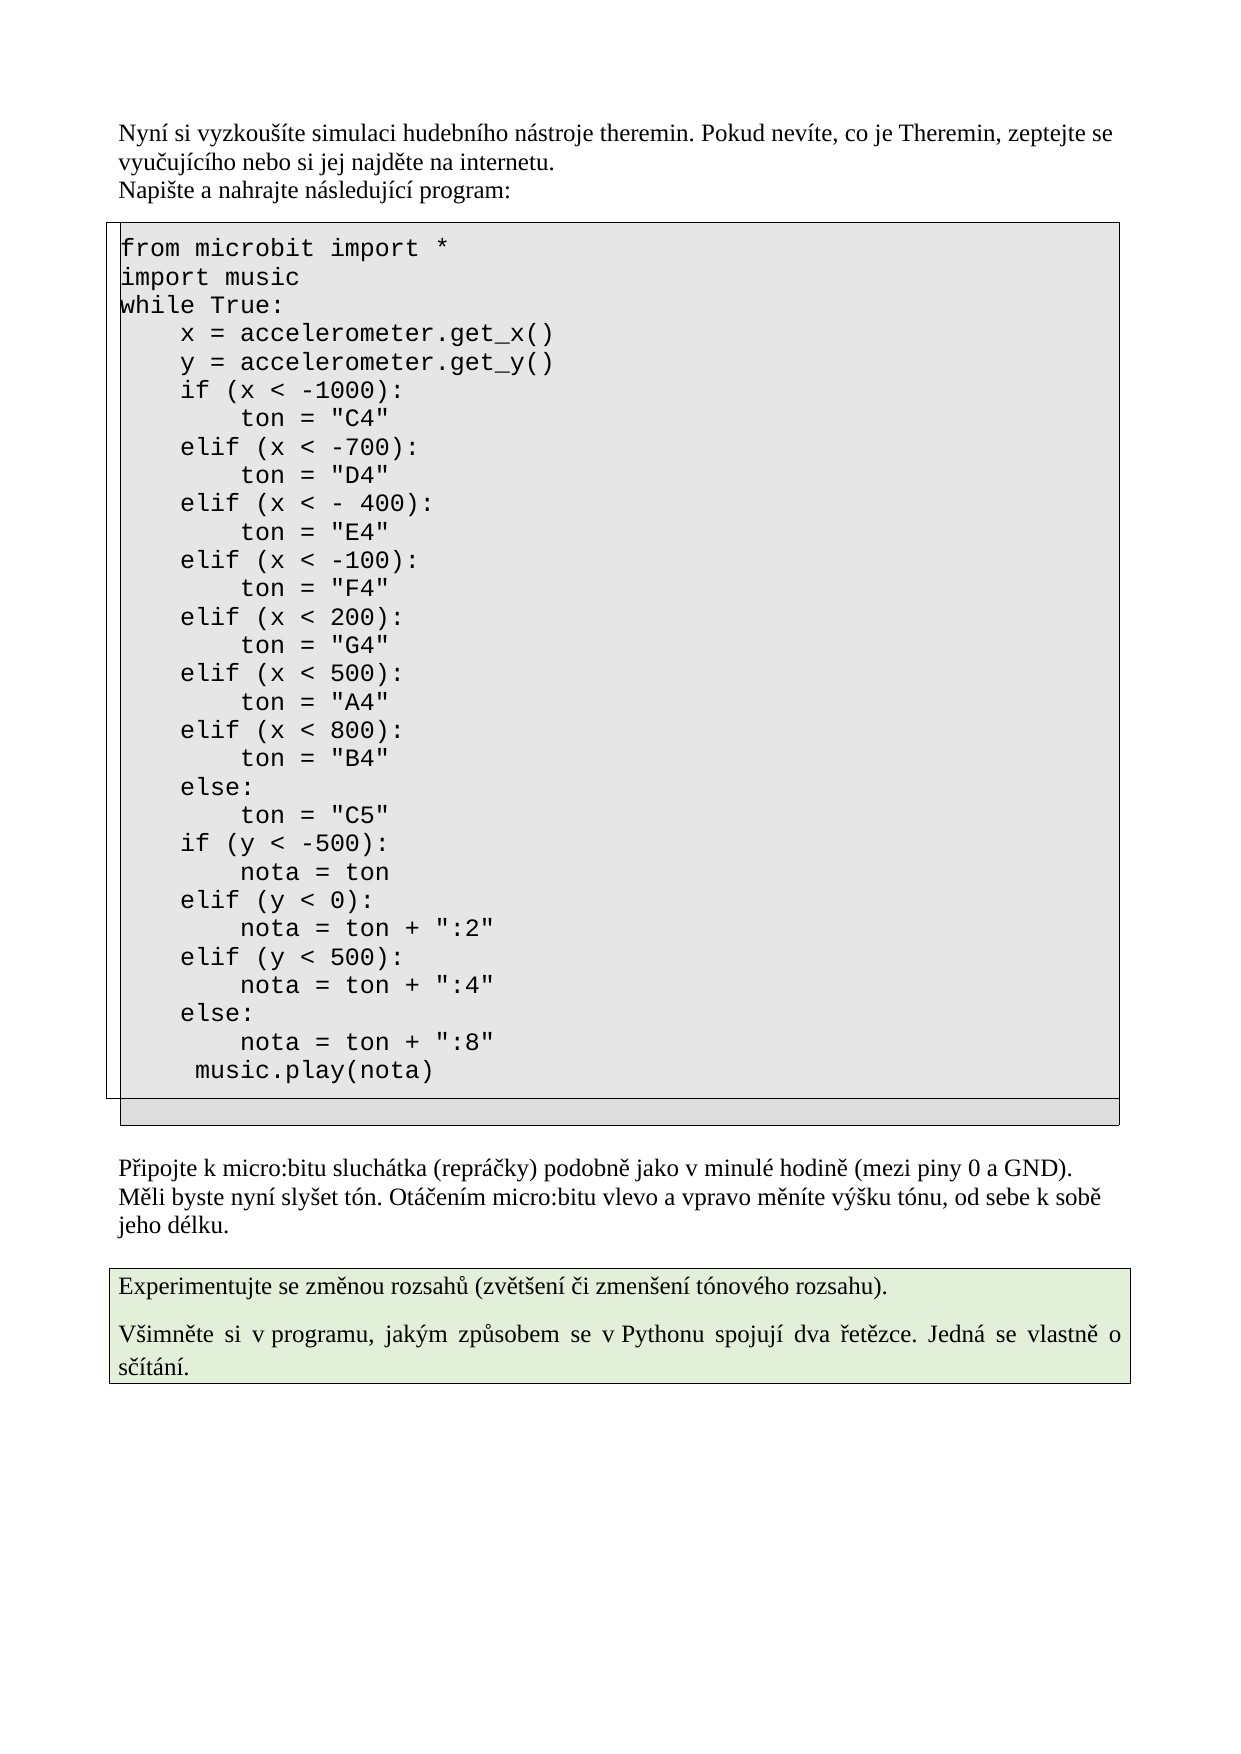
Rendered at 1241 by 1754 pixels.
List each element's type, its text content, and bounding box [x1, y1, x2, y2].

text Napište a nahrajte následující program: [118, 176, 1122, 204]
text Experimentujte se změnou rozsahů (zvětšení či zmenšení tónového rozsahu). [110, 1269, 1130, 1300]
text Nyní si vyzkoušíte simulaci hudebního nástroje theremin. Pokud nevíte, co je Theremin, zeptejte se vyučujícího nebo si jej najděte na internetu. [118, 118, 1122, 176]
text Připojte k micro:bitu sluchátka (repráčky) podobně jako v minulé hodině (mezi piny 0 a GND). Měli byste nyní slyšet tón. Otáčením micro:bitu vlevo a vpravo měníte výšku tónu, od sebe k sobě jeho délku. [118, 1153, 1122, 1239]
text Všimněte si v programu, jakým způsobem se v Pythonu spojují dva řetězce. Jedná se vlastně o sčítání. [110, 1316, 1130, 1383]
